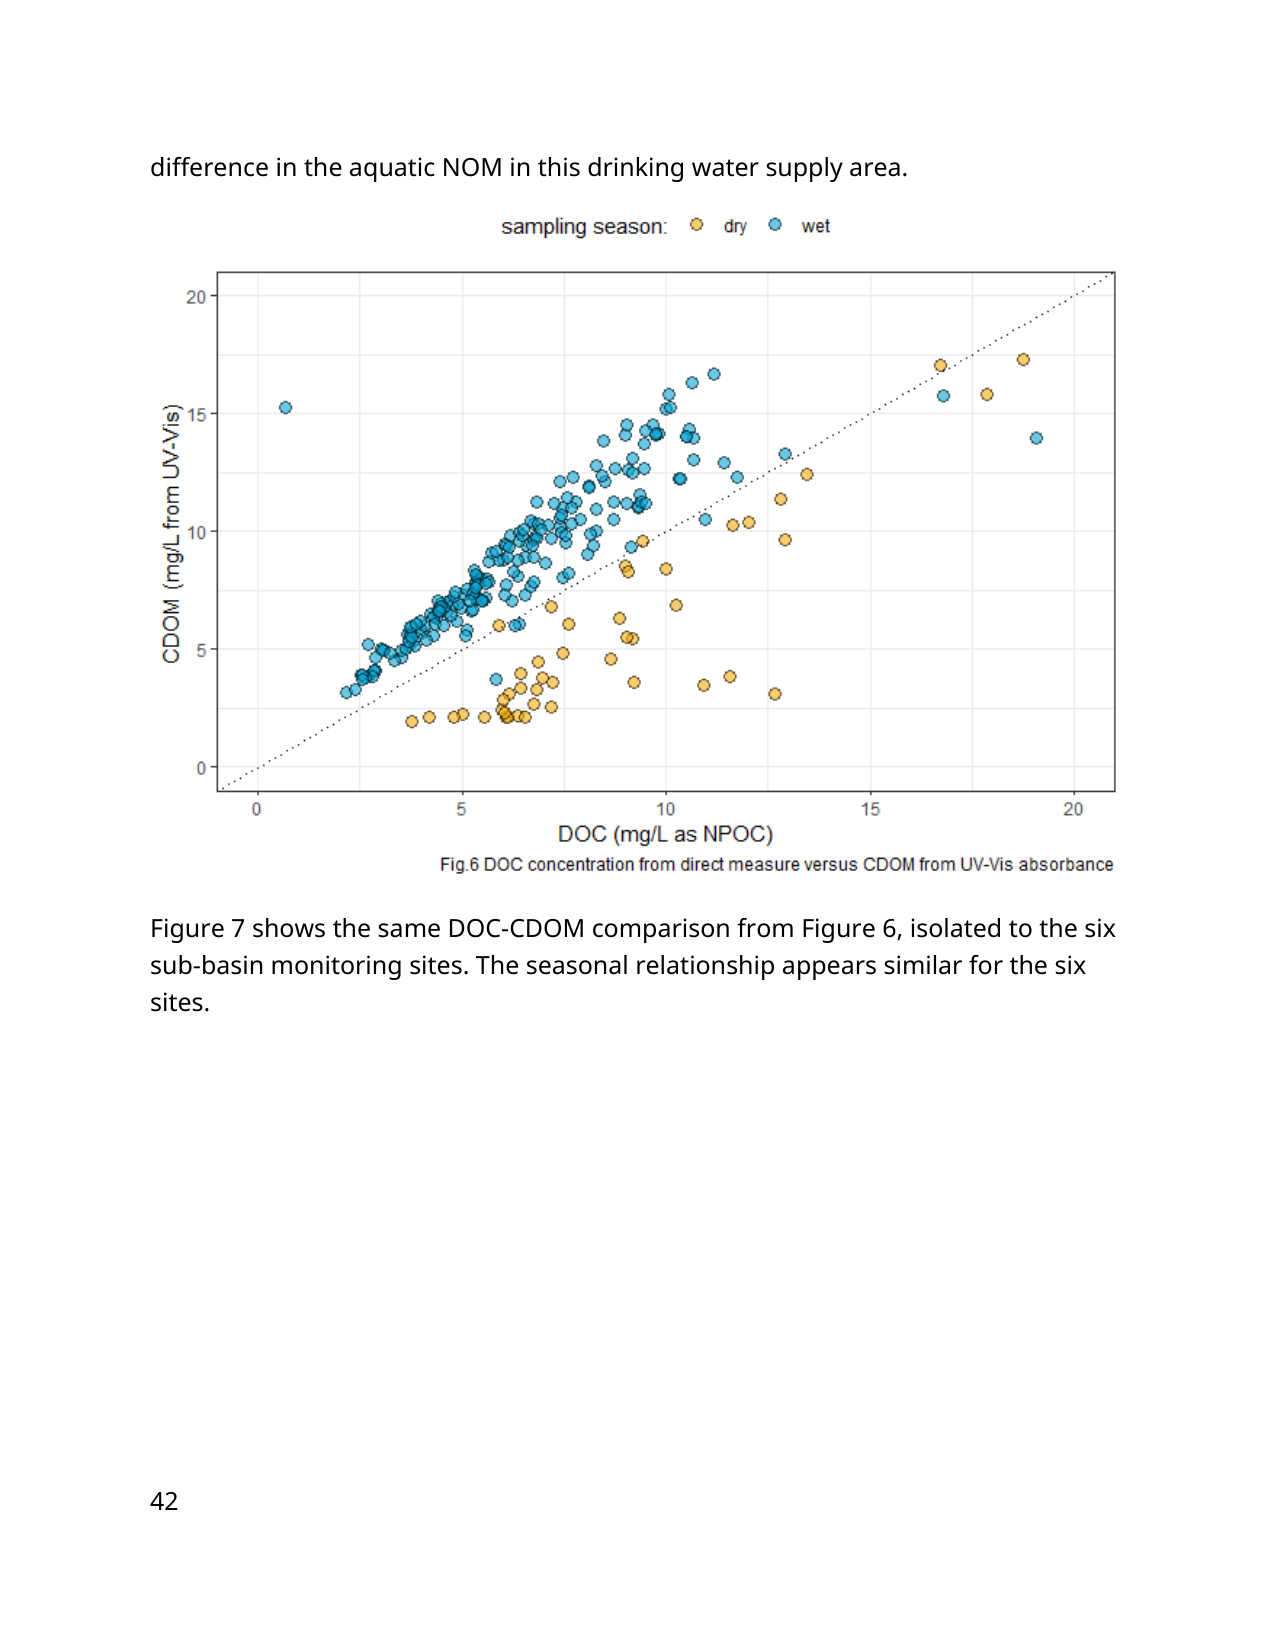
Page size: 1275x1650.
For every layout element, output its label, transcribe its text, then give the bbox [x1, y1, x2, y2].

picture [150, 186, 1125, 884]
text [150, 150, 1125, 186]
text Figure 7 shows the same DOC-CDOM comparison from Figure 6, isolated to the six sub-basin monitoring sites. The seasonal relationship appears similar for the six sites. [150, 911, 1125, 1018]
